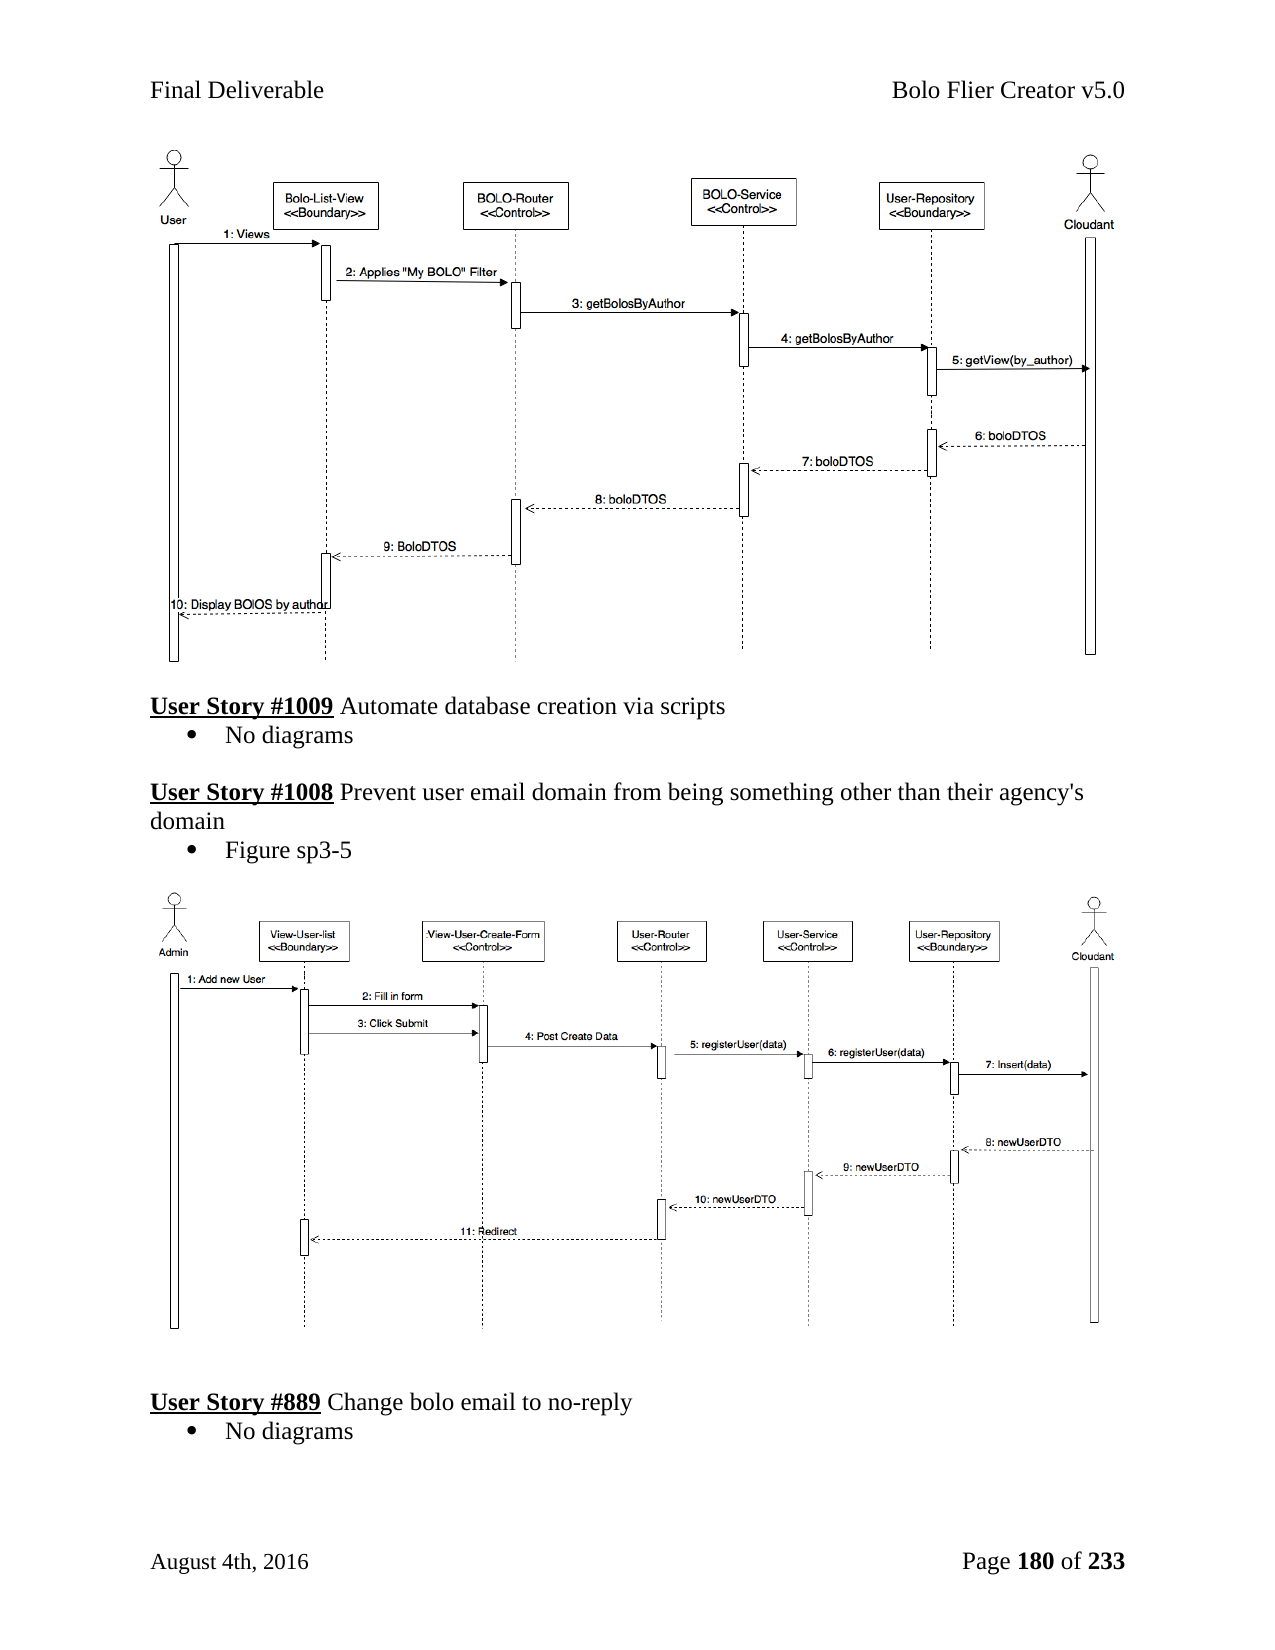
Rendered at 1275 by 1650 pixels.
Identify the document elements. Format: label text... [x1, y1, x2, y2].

text User Story #889 Change bolo email to no-reply [150, 1387, 1125, 1416]
picture [159, 150, 1116, 663]
list No diagrams [187, 1416, 1125, 1445]
list No diagrams [187, 720, 1125, 749]
text User Story #1008 Prevent user email domain from being something other than their agency's domain [150, 777, 1125, 835]
list Figure sp3-5 [187, 835, 1125, 864]
text User Story #1009 Automate database creation via scripts [150, 691, 1125, 720]
picture [159, 892, 1116, 1330]
